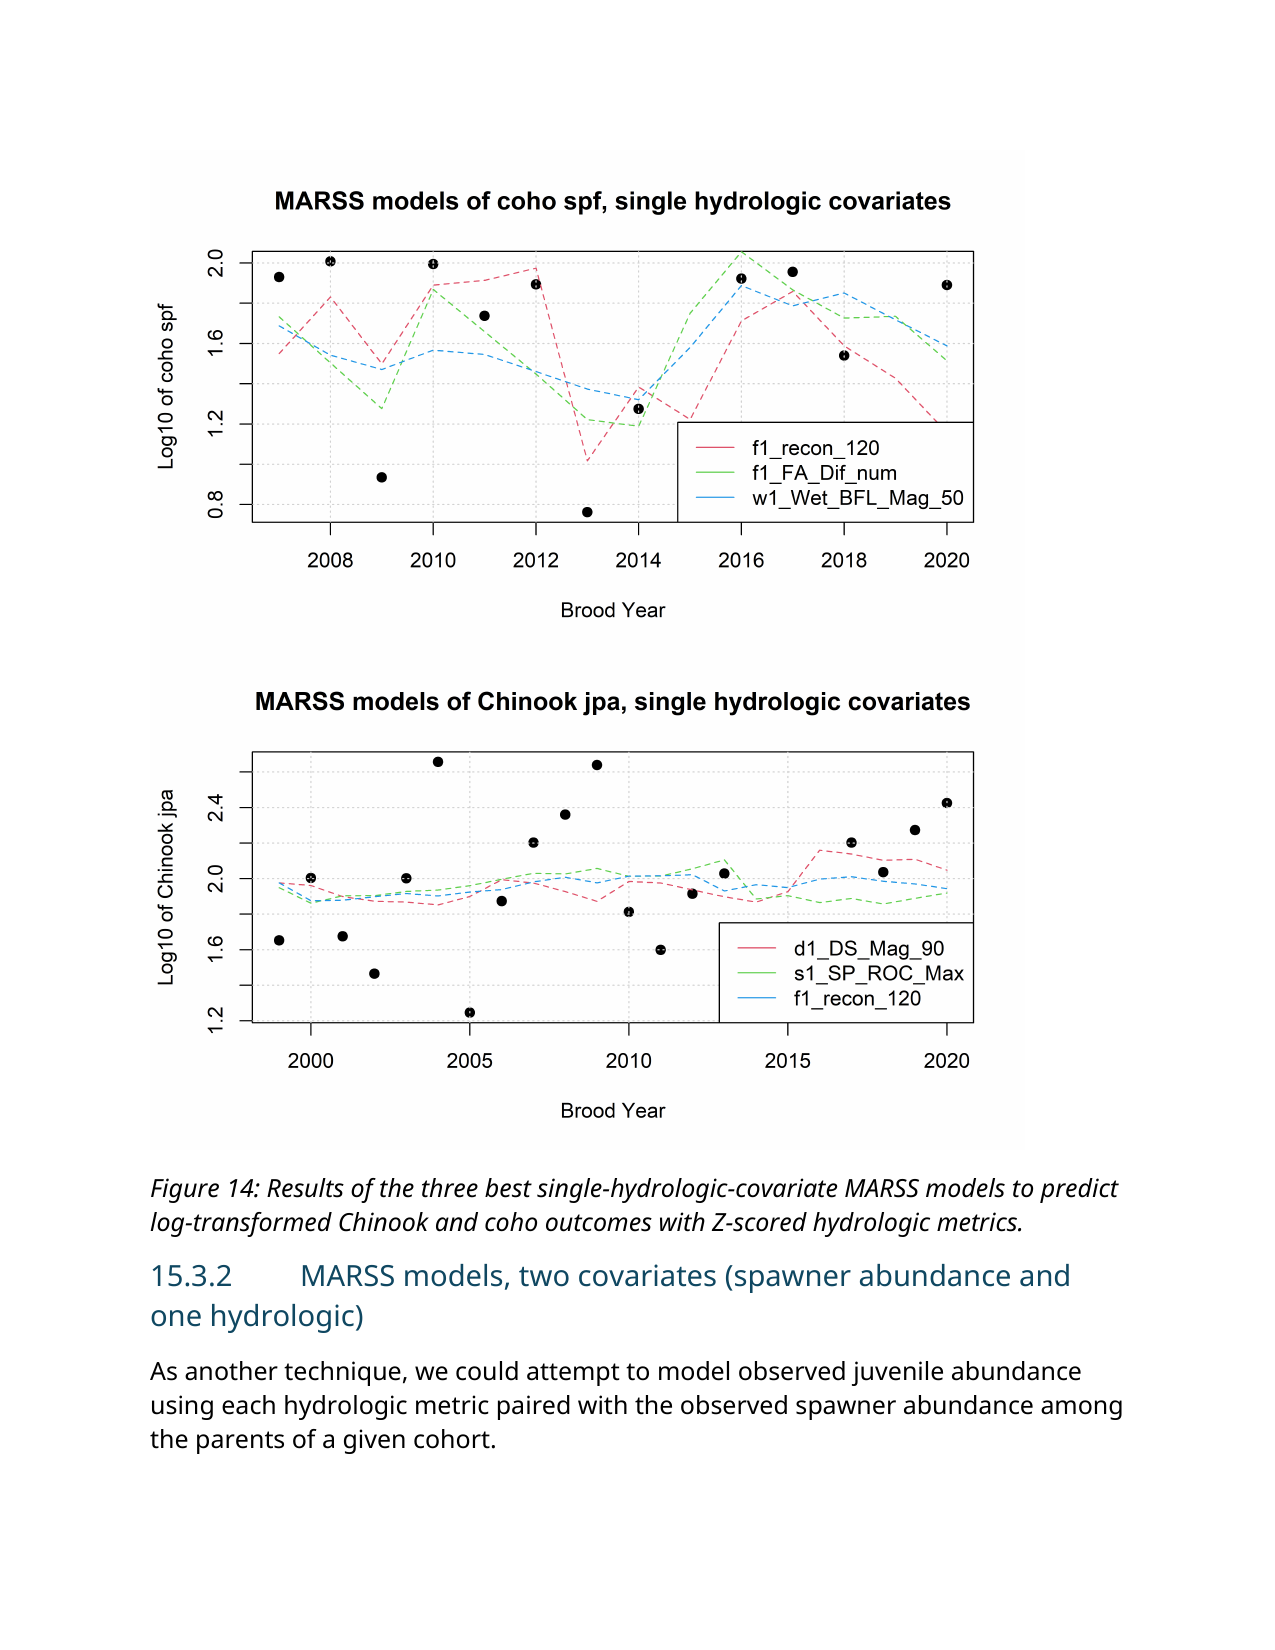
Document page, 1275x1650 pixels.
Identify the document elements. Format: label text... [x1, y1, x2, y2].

text Figure 14: Results of the three best single-hydrologic-covariate MARSS models to predict log-transformed Chinook and coho outcomes with Z-scored hydrologic metrics. [150, 1171, 1125, 1239]
picture [150, 150, 1025, 1150]
subtitle 15.3.2 MARSS models, two covariates (spawner abundance and one hydrologic) [150, 1256, 1125, 1335]
text As another technique, we could attempt to model observed juvenile abundance using each hydrologic metric paired with the observed spawner abundance among the parents of a given cohort. [150, 1354, 1125, 1456]
